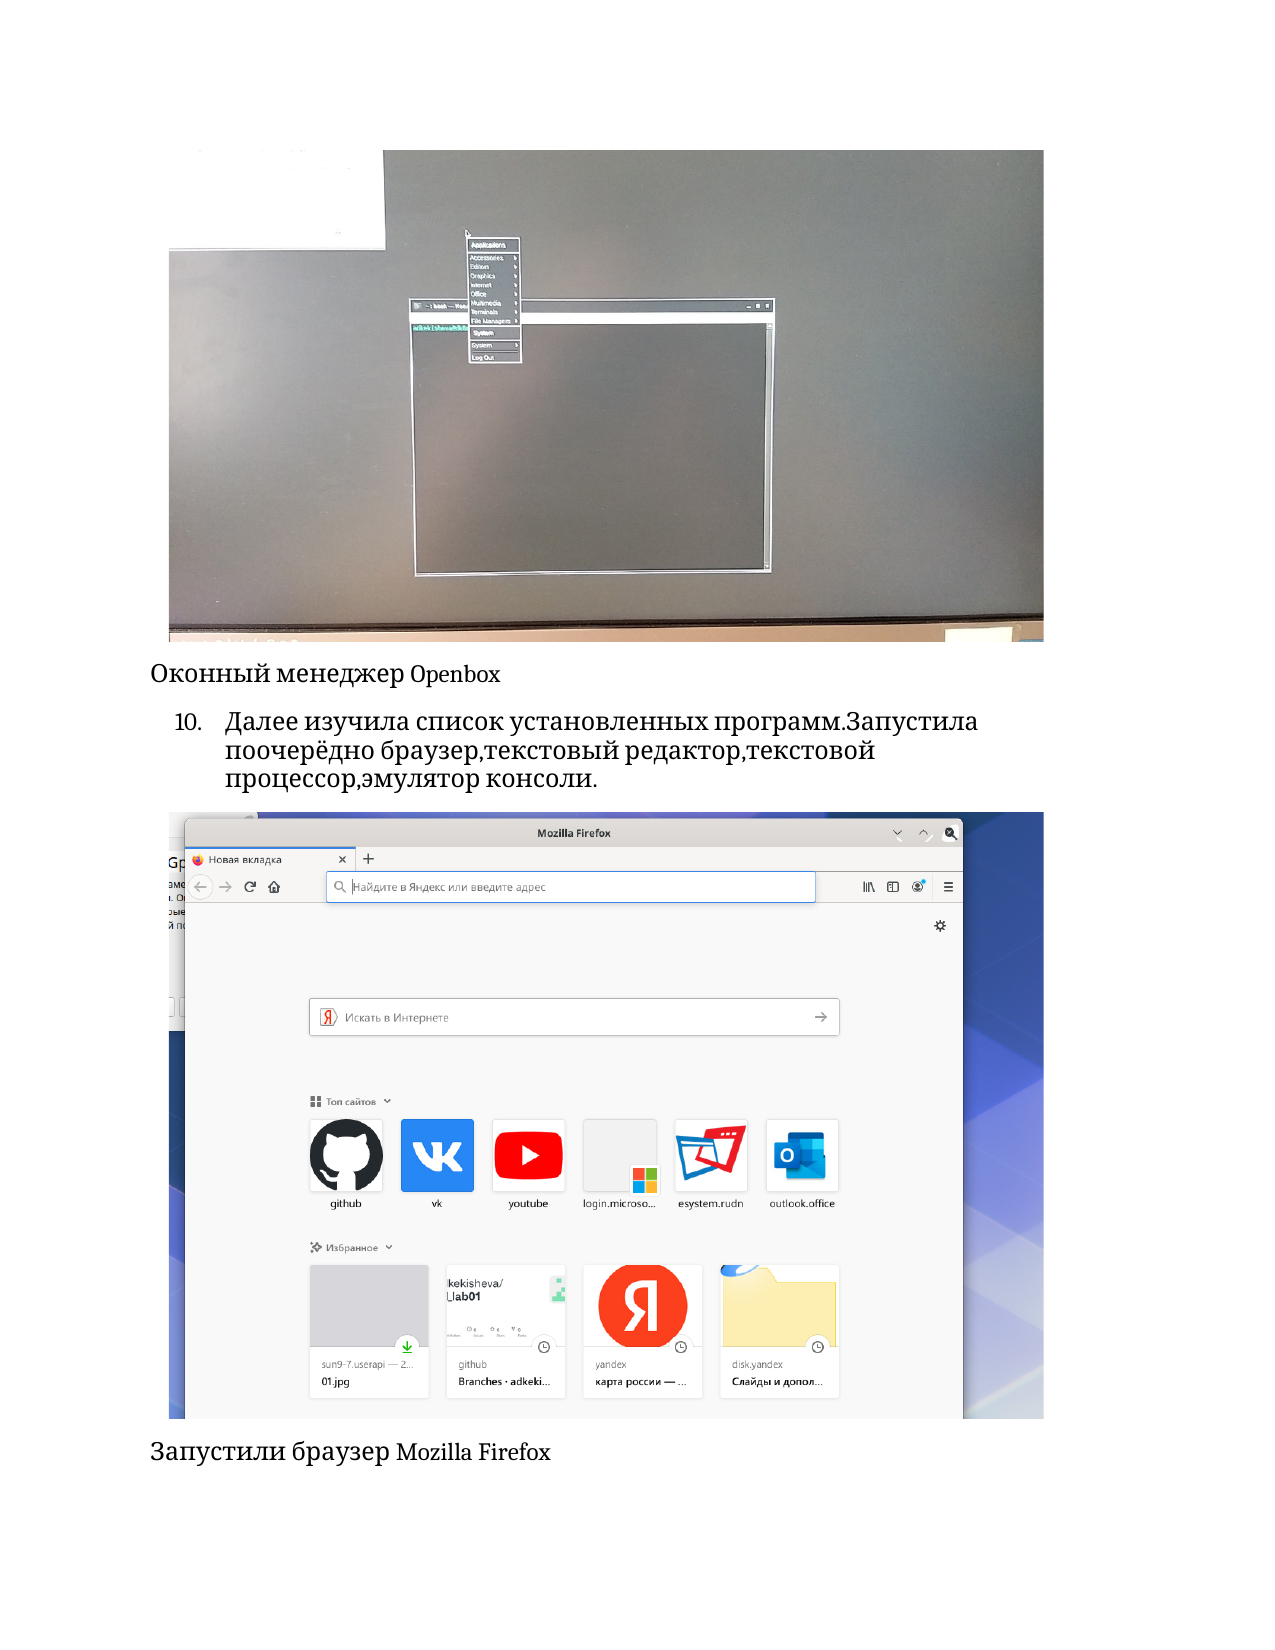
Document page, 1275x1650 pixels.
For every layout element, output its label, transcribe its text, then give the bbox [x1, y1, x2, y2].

list Далее изучила список установленных программ.Запустила поочерёдно браузер,текстовый редактор,текстовой процессор,эмулятор консоли. [175, 708, 1125, 794]
text Запустили браузер Mozilla Firefox [150, 1438, 1125, 1466]
text Оконный менеджер Openbox [150, 660, 1125, 689]
picture [168, 812, 1044, 1419]
picture [168, 150, 1044, 642]
